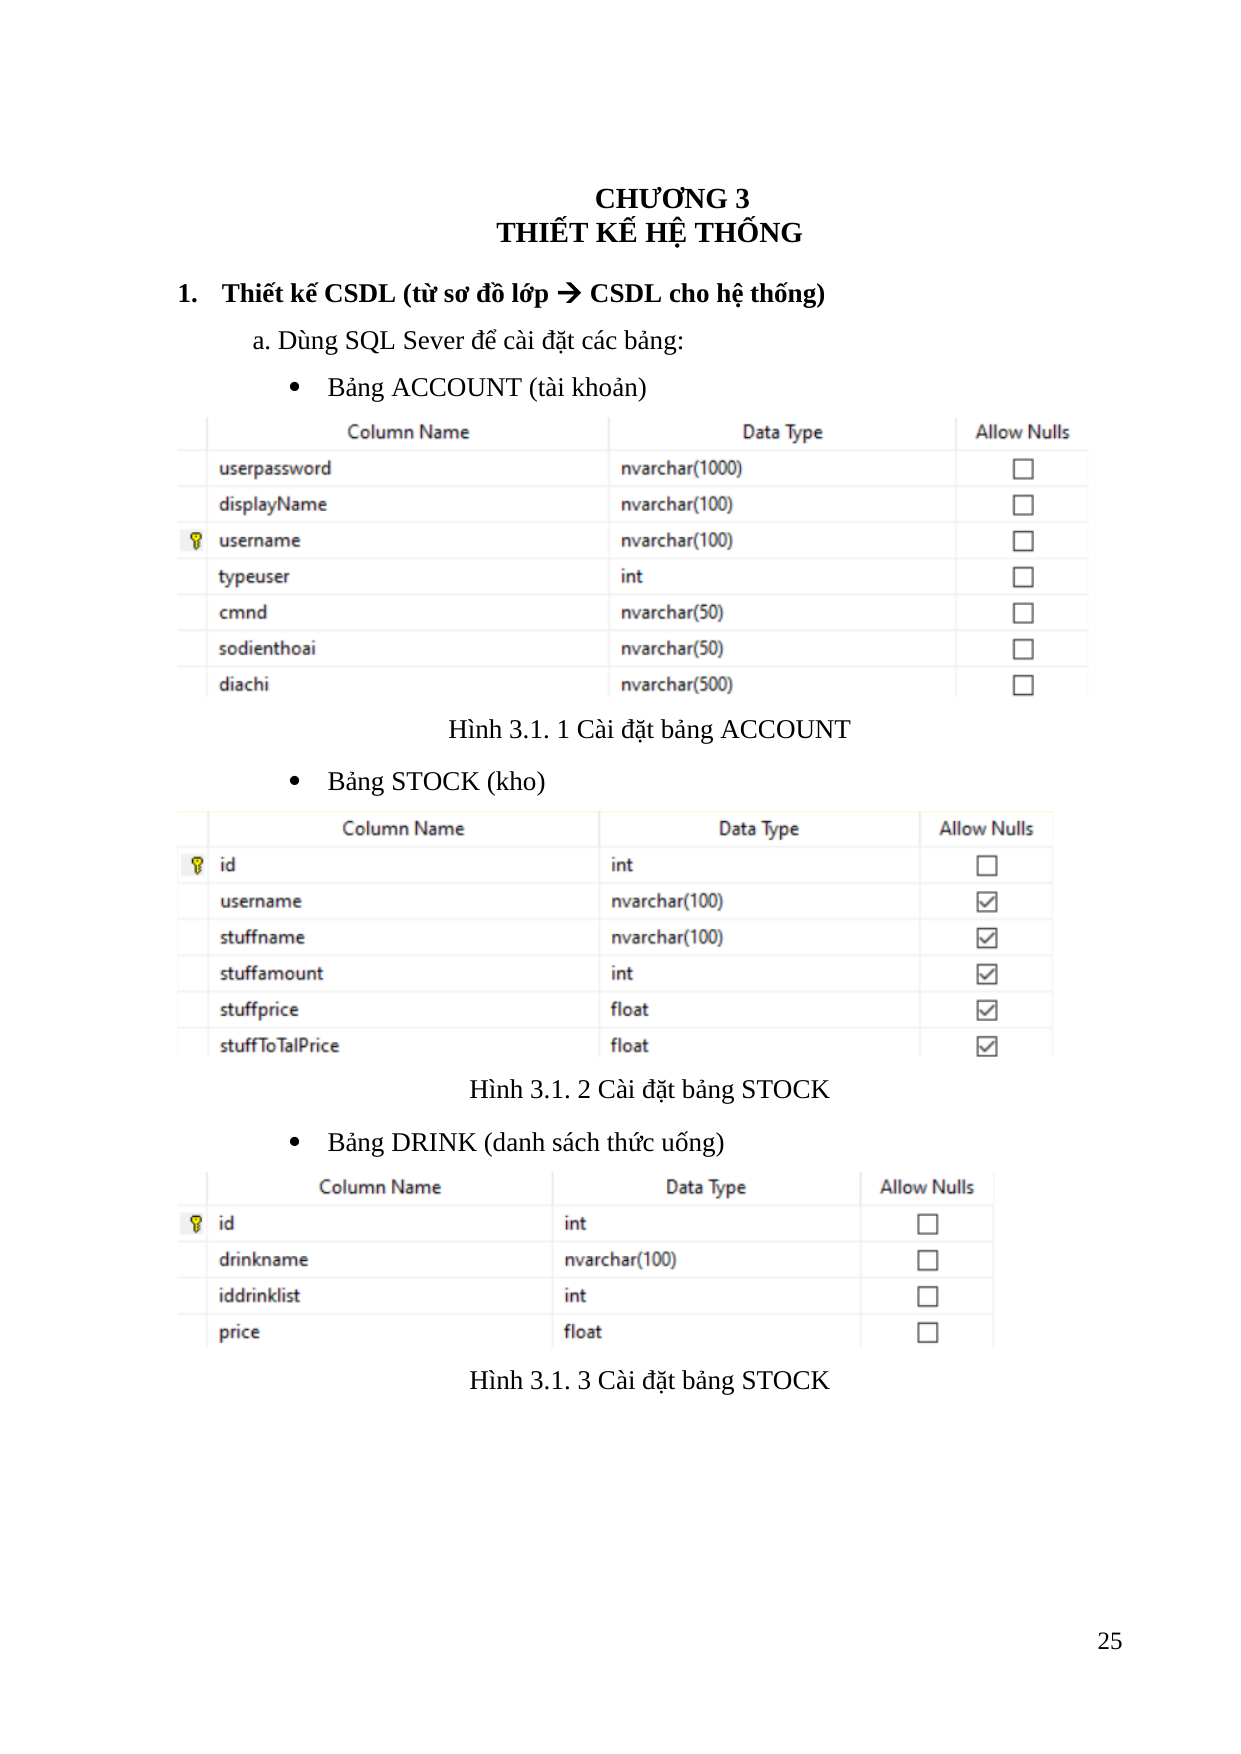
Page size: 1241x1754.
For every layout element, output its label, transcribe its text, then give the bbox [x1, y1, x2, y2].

list a. Dùng SQL Sever để cài đặt các bảng: [252, 324, 1122, 355]
subtitle THIẾT KẾ HỆ THỐNG [177, 215, 1122, 248]
list Bảng STOCK (kho) [290, 765, 1122, 796]
list Bảng DRINK (danh sách thức uống) [290, 1126, 1122, 1157]
list Thiết kế CSDL (từ sơ đồ lớp CSDL cho hệ thống) [177, 277, 1122, 308]
subtitle CHƯƠNG 3 [222, 181, 1122, 215]
list Bảng ACCOUNT (tài khoản) [290, 371, 1122, 402]
